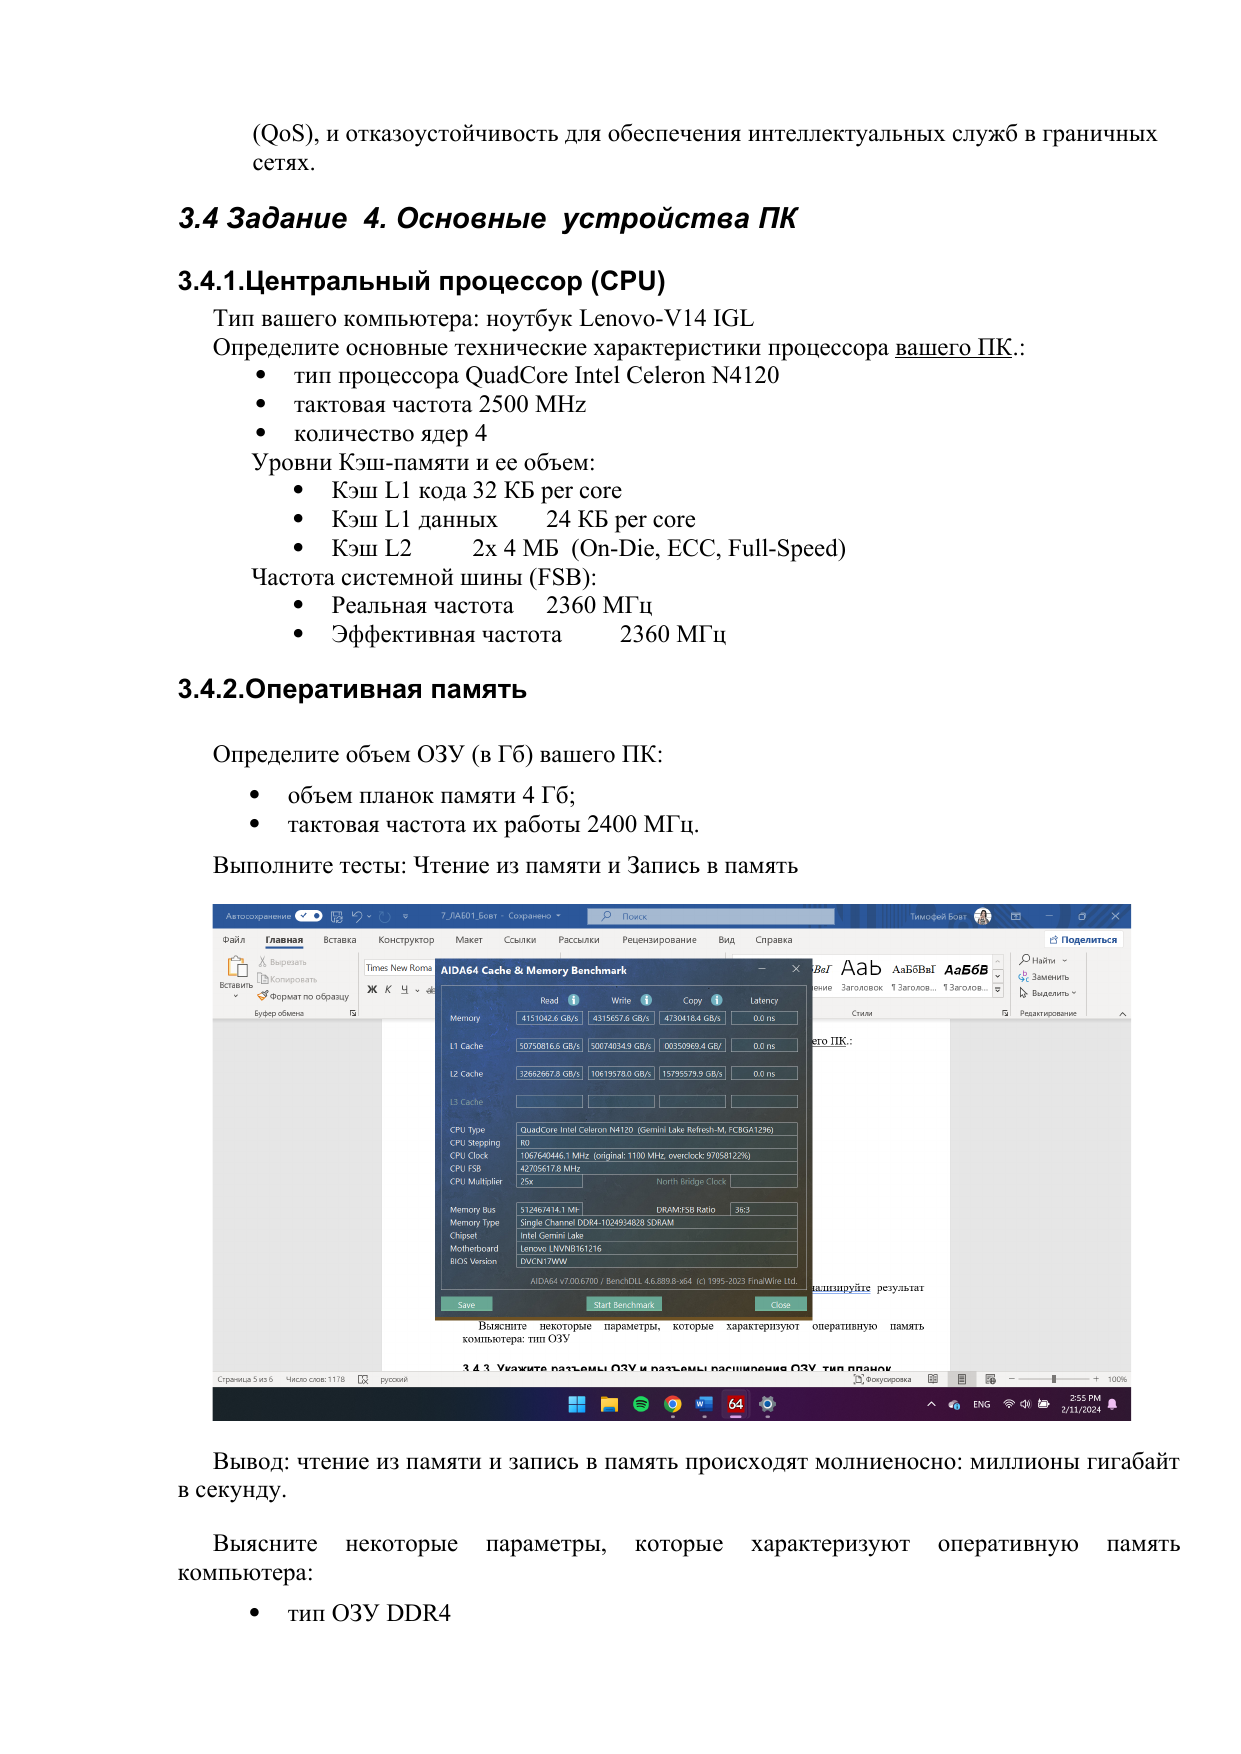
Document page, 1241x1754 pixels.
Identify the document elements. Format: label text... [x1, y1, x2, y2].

list тактовая частота 2500 MHz [256, 389, 1181, 418]
text Выполните тесты: Чтение из памяти и Запись в память [177, 850, 1181, 879]
list Реальная частота 2360 МГц [294, 590, 1181, 619]
list тактовая частота их работы 2400 МГц. [250, 809, 1181, 838]
text Вывод: чтение из памяти и запись в память происходят молниеносно: миллионы гигабайт в секунду. [177, 1446, 1181, 1503]
text Частота системной шины (FSB): [177, 562, 1181, 590]
subtitle 3.4.2.Оперативная память [177, 673, 1181, 704]
picture [212, 904, 1132, 1421]
list Кэш L1 данных 24 КБ per core [294, 504, 1181, 533]
list тип процессора QuadCore Intel Celeron N4120 [256, 360, 1181, 389]
list количество ядер 4 [256, 418, 1181, 447]
text Определите основные технические характеристики процессора вашего ПК.: [177, 332, 1181, 360]
subtitle 3.4 Задание 4. Основные устройства ПК [177, 201, 1181, 234]
list объем планок памяти 4 Гб; [250, 780, 1181, 809]
list Кэш L1 кода 32 КБ per core [294, 475, 1181, 504]
text Выясните некоторые параметры, которые характеризуют оперативную память компьютера: [177, 1528, 1181, 1586]
text Определите объем ОЗУ (в Гб) вашего ПК: [177, 739, 1181, 768]
list Эффективная частота 2360 МГц [294, 619, 1181, 648]
text Тип вашего компьютера: ноутбук Lenovo-V14 IGL [177, 303, 1181, 332]
list Кэш L2 2x 4 МБ (On-Die, ECC, Full-Speed) [294, 533, 1181, 562]
subtitle 3.4.1.Центральный процессор (CPU) [177, 265, 1181, 297]
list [215, 118, 1181, 176]
text Уровни Кэш-памяти и ее объем: [177, 447, 1181, 475]
list тип ОЗУ DDR4 [250, 1598, 1181, 1627]
